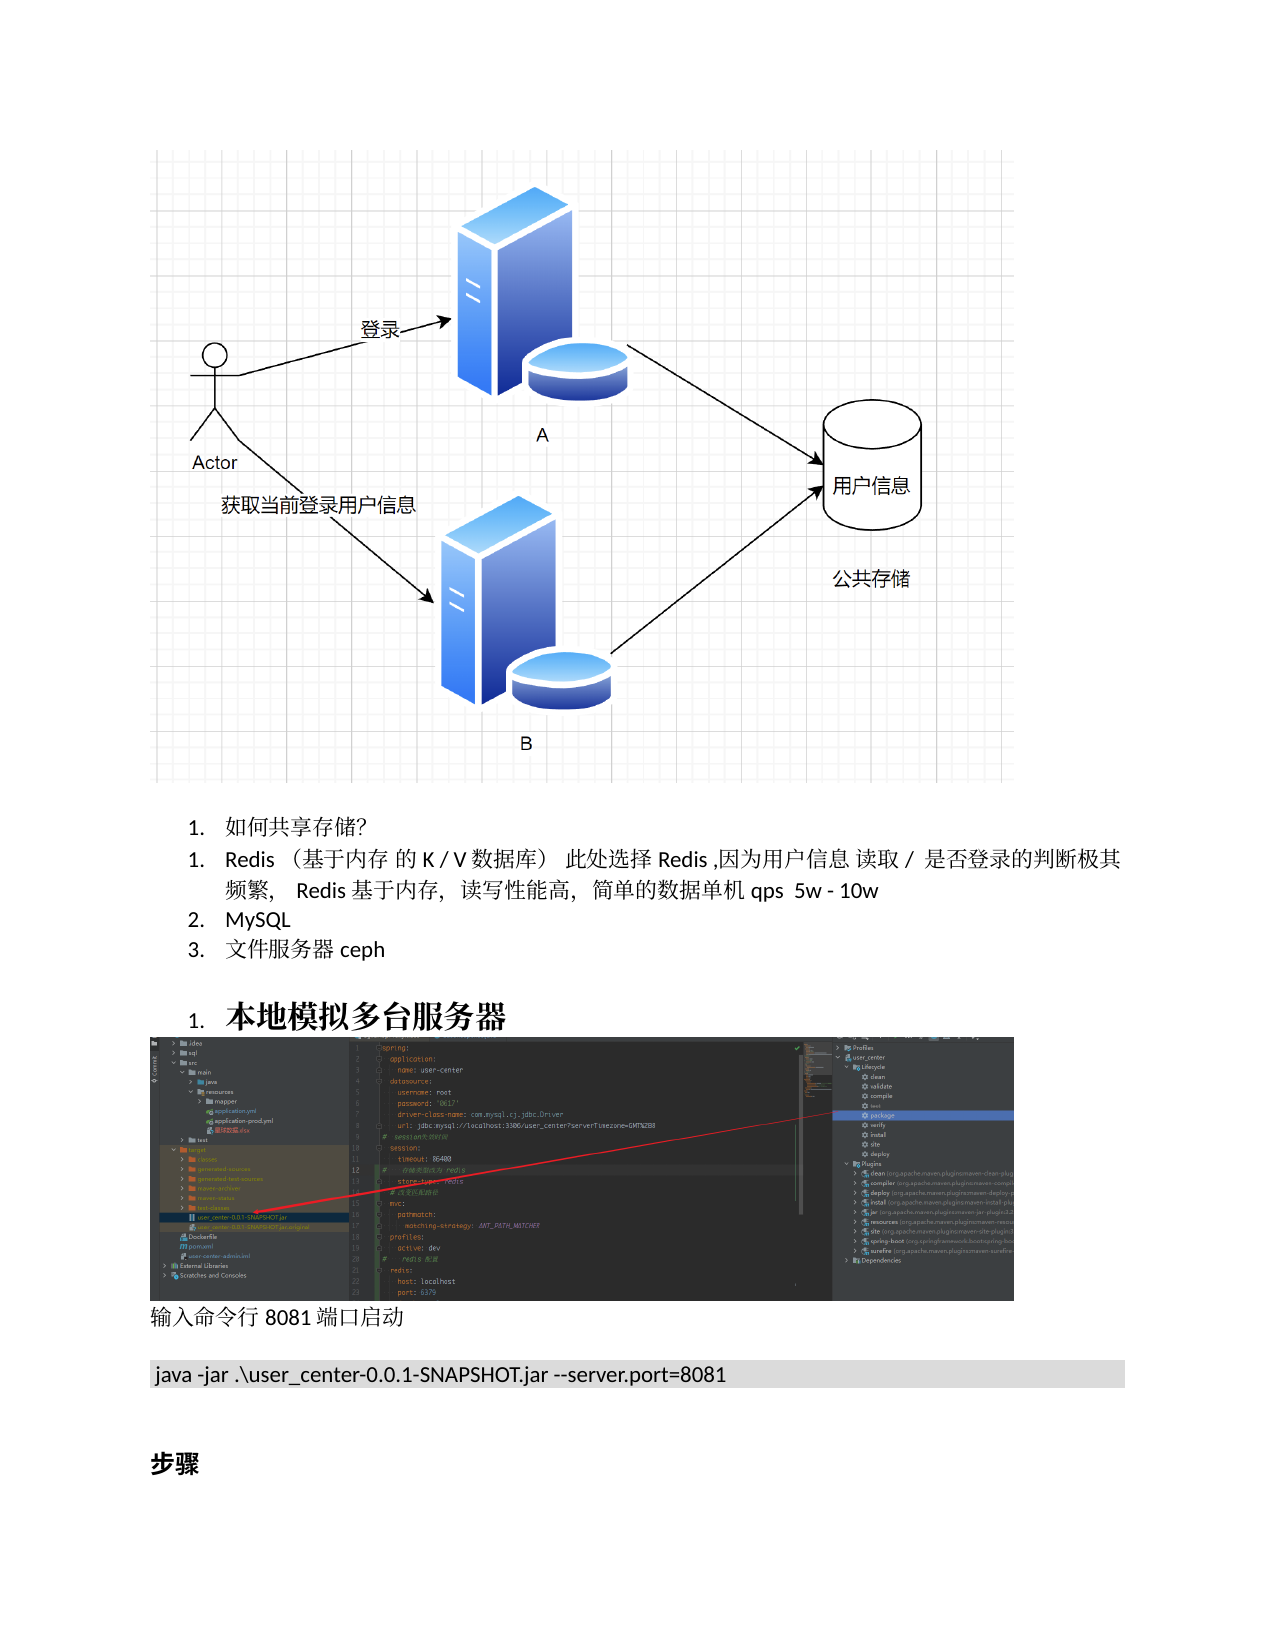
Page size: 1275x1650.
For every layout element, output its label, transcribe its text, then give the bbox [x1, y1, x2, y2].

text 输入命令行 8081 端口启动 [150, 1301, 1125, 1332]
picture [150, 1037, 1014, 1301]
list Redis （基于内存 的 K / V 数据库） 此处选择 Redis ,因为用户信息 读取 / 是否登录的判断极其频繁， Redis 基于内存，读写性能高，简单的数据单机 qps 5w - 10w [187, 842, 1125, 905]
list MySQL [187, 905, 1125, 933]
picture [150, 150, 1014, 783]
list 本地模拟多台服务器 [187, 992, 1125, 1037]
list 如何共享存储？ [187, 810, 1125, 842]
text java -jar .\user_center-0.0.1-SNAPSHOT.jar --server.port=8081 [150, 1360, 1125, 1388]
list 文件服务器 ceph [187, 933, 1125, 964]
